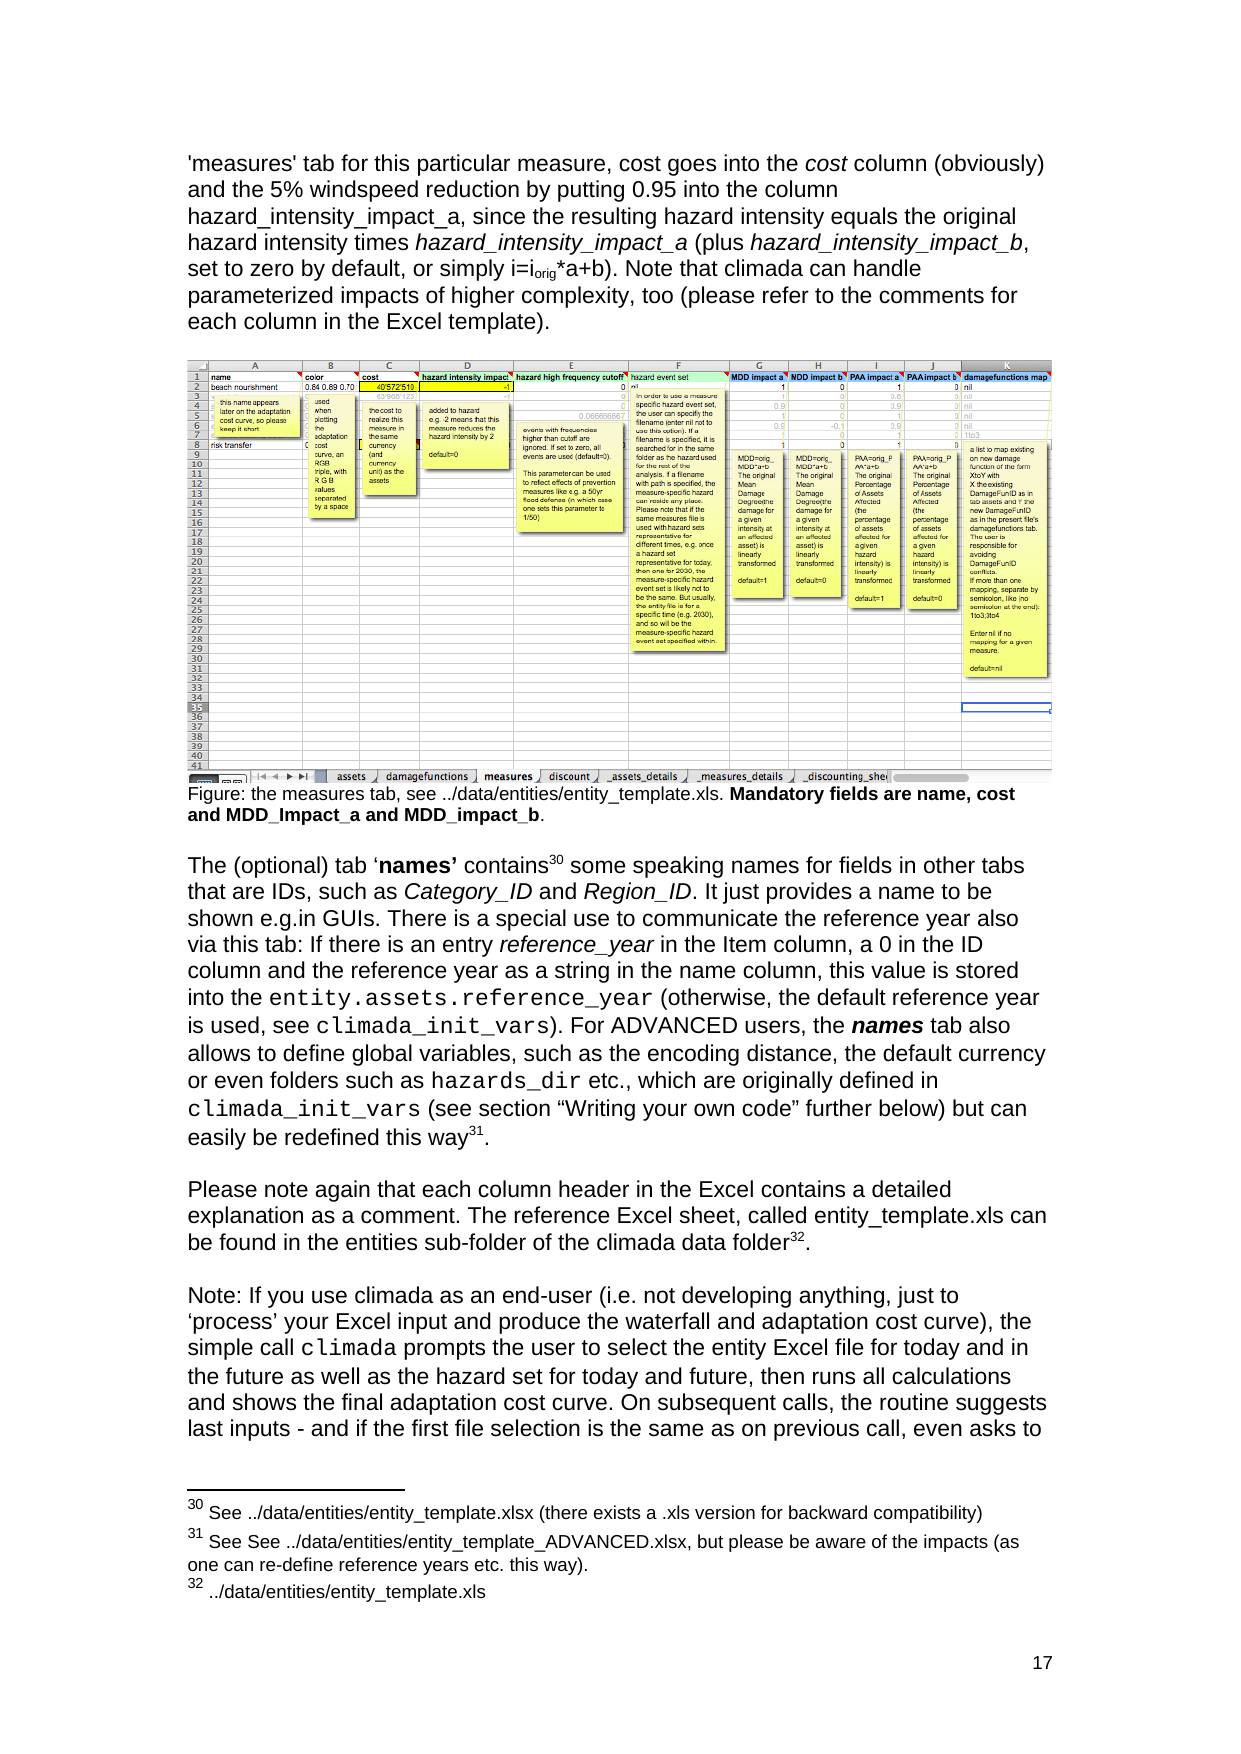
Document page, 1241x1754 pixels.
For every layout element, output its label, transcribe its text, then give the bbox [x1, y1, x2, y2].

text Please note again that each column header in the Excel contains a detailed explanation as a comment. The reference Excel sheet, called entity_template.xls can be found in the entities sub-folder of the climada data folder. [187, 1176, 1053, 1255]
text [187, 150, 1053, 334]
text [187, 1282, 1053, 1442]
text Figure: the measures tab, see ../data/entities/entity_template.xls. Mandatory fields are name, cost and MDD_Impact_a and MDD_impact_b. [187, 782, 1053, 826]
picture [187, 360, 1052, 783]
text The (optional) tab ‘names’ contains some speaking names for fields in other tabs that are IDs, such as Category_ID and Region_ID. It just provides a name to be shown e.g.in GUIs. There is a special use to communicate the reference year also via this tab: If there is an entry reference_year in the Item column, a 0 in the ID column and the reference year as a string in the name column, this value is stored into the entity.assets.reference_year (otherwise, the default reference year is used, see climada_init_vars). For ADVANCED users, the names tab also allows to define global variables, such as the encoding distance, the default currency or even folders such as hazards_dir etc., which are originally defined in climada_init_vars (see section “Writing your own code” further below) but can easily be redefined this way. [187, 852, 1053, 1150]
